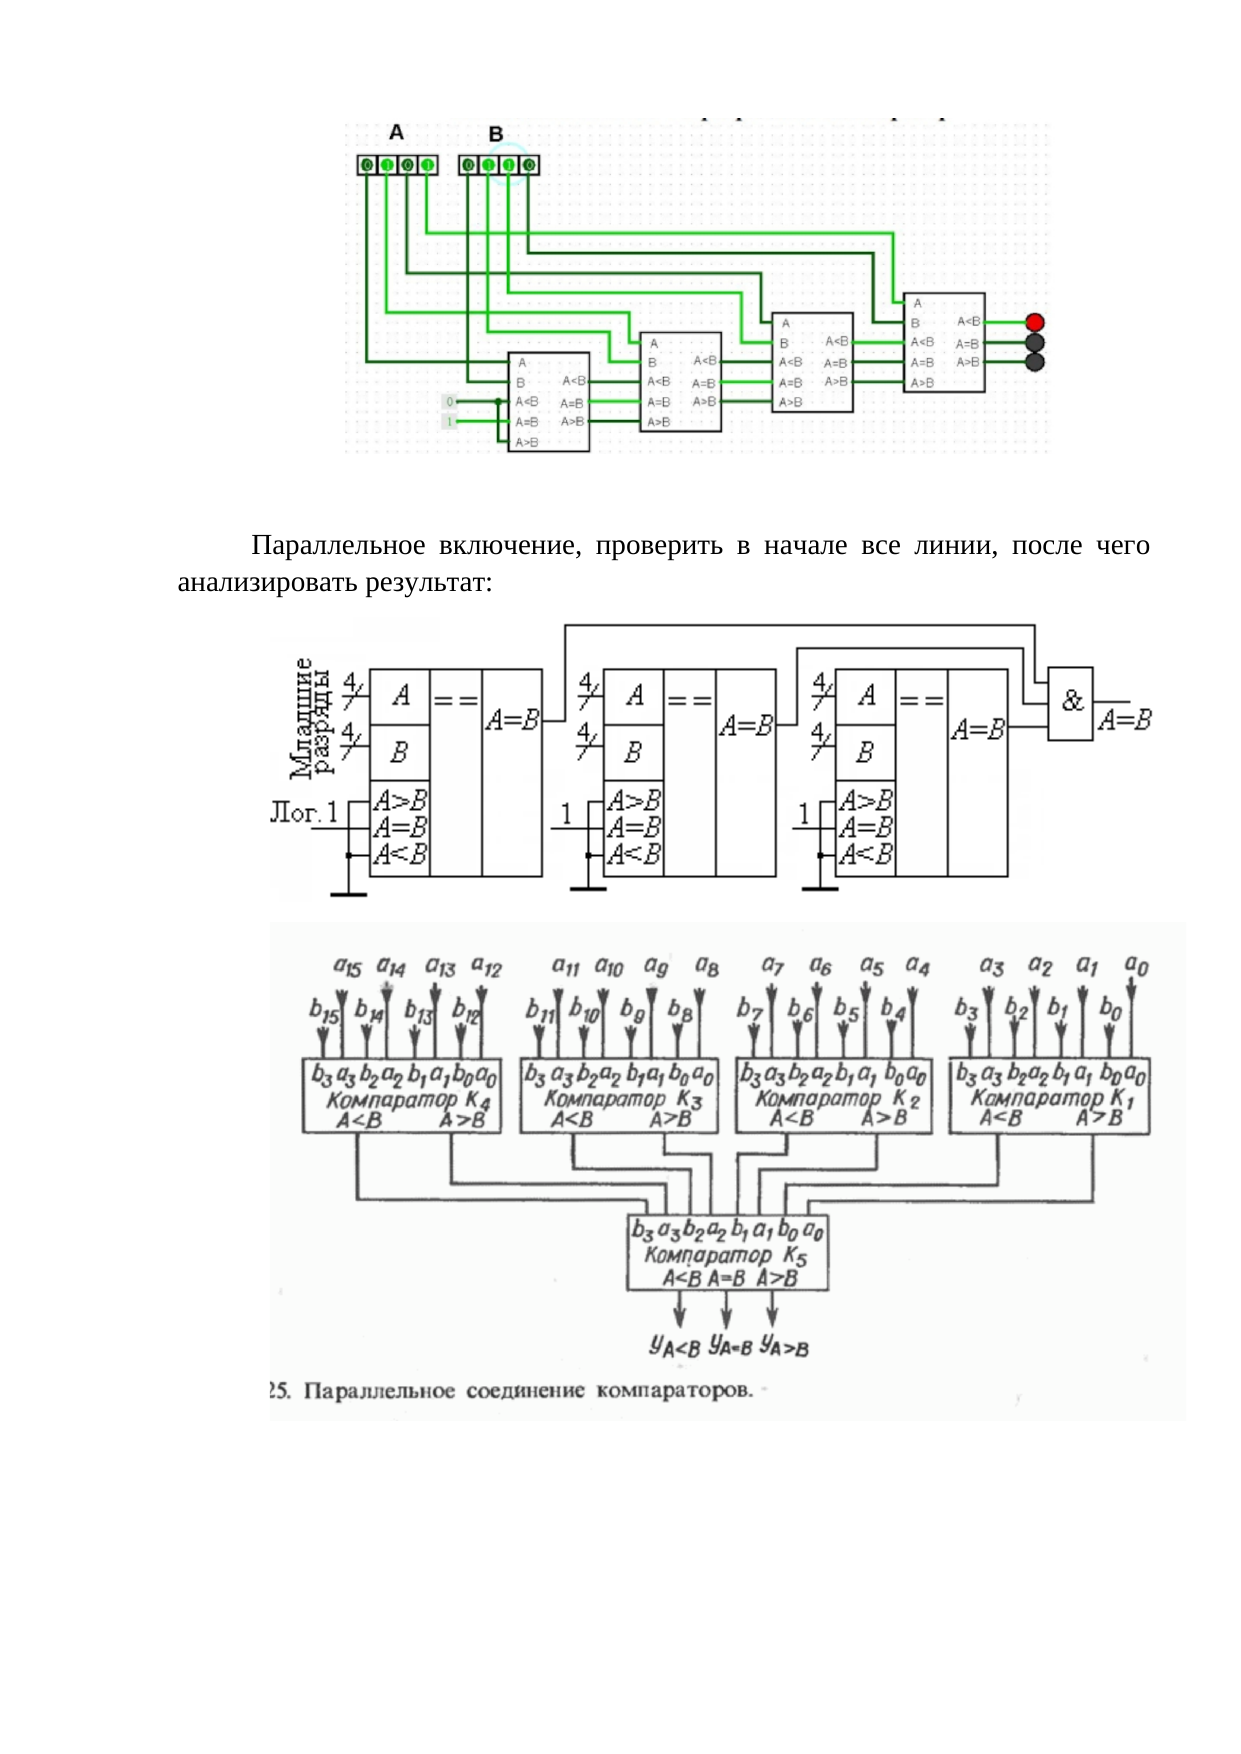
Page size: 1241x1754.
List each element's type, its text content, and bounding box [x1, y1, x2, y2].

text Параллельное включение, проверить в начале все линии, после чего анализировать результат: [177, 527, 1152, 597]
picture [345, 118, 1058, 454]
picture [269, 922, 1187, 1421]
picture [269, 617, 1158, 903]
